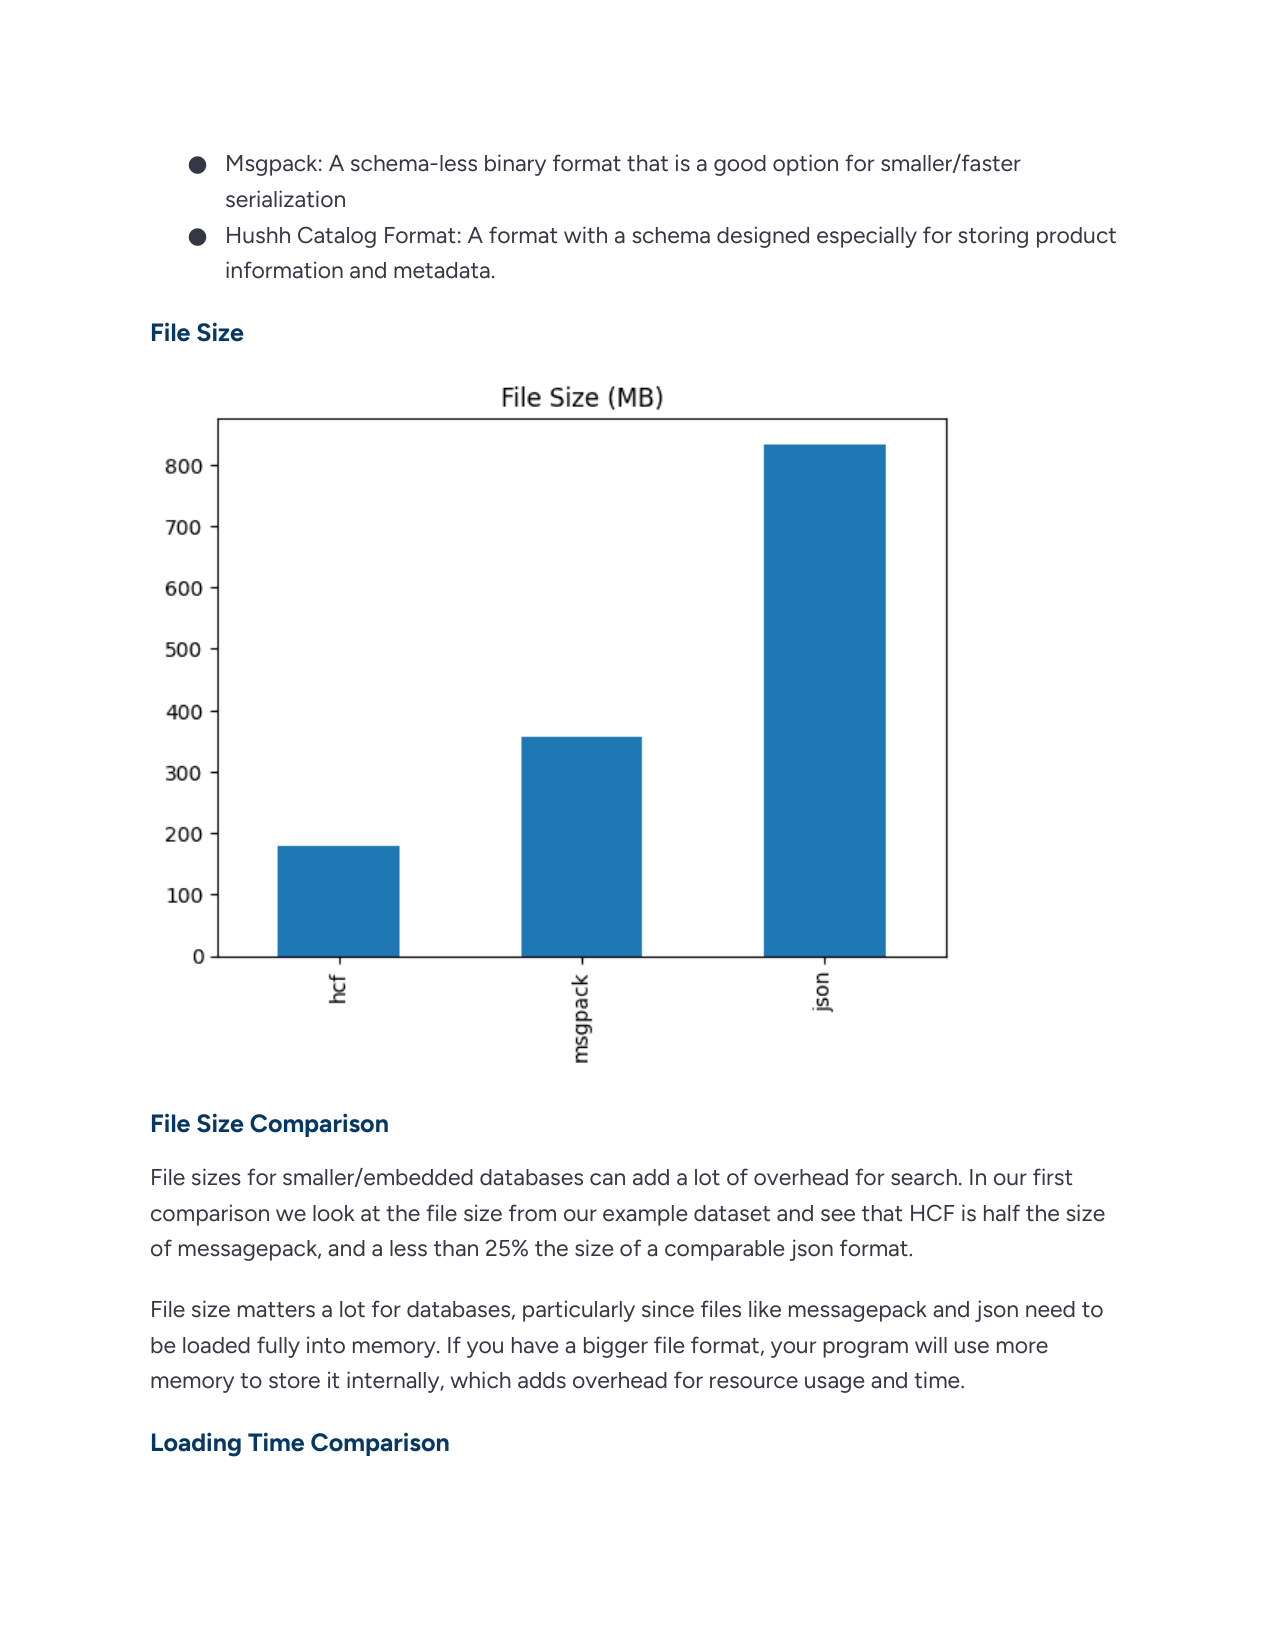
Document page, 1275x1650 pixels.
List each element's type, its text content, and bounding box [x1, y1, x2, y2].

list Hushh Catalog Format: A format with a schema designed especially for storing product information and metadata. [187, 221, 1125, 285]
text File size matters a lot for databases, particularly since files like messagepack and json need to be loaded fully into memory. If you have a bigger file format, your program will use more memory to store it internally, which adds overhead for resource usage and time. [150, 1296, 1125, 1394]
subtitle Loading Time Comparison [150, 1428, 1125, 1458]
subtitle File Size [150, 318, 1125, 348]
subtitle File Size Comparison [150, 1108, 1125, 1138]
list Msgpack: A schema-less binary format that is a good option for smaller/faster serialization [187, 150, 1125, 213]
text File sizes for smaller/embedded databases can add a lot of overhead for search. In our first comparison we look at the file size from our example dataset and see that HCF is half the size of messagepack, and a less than 25% the size of a comparable json format. [150, 1163, 1125, 1262]
picture [150, 372, 961, 1076]
